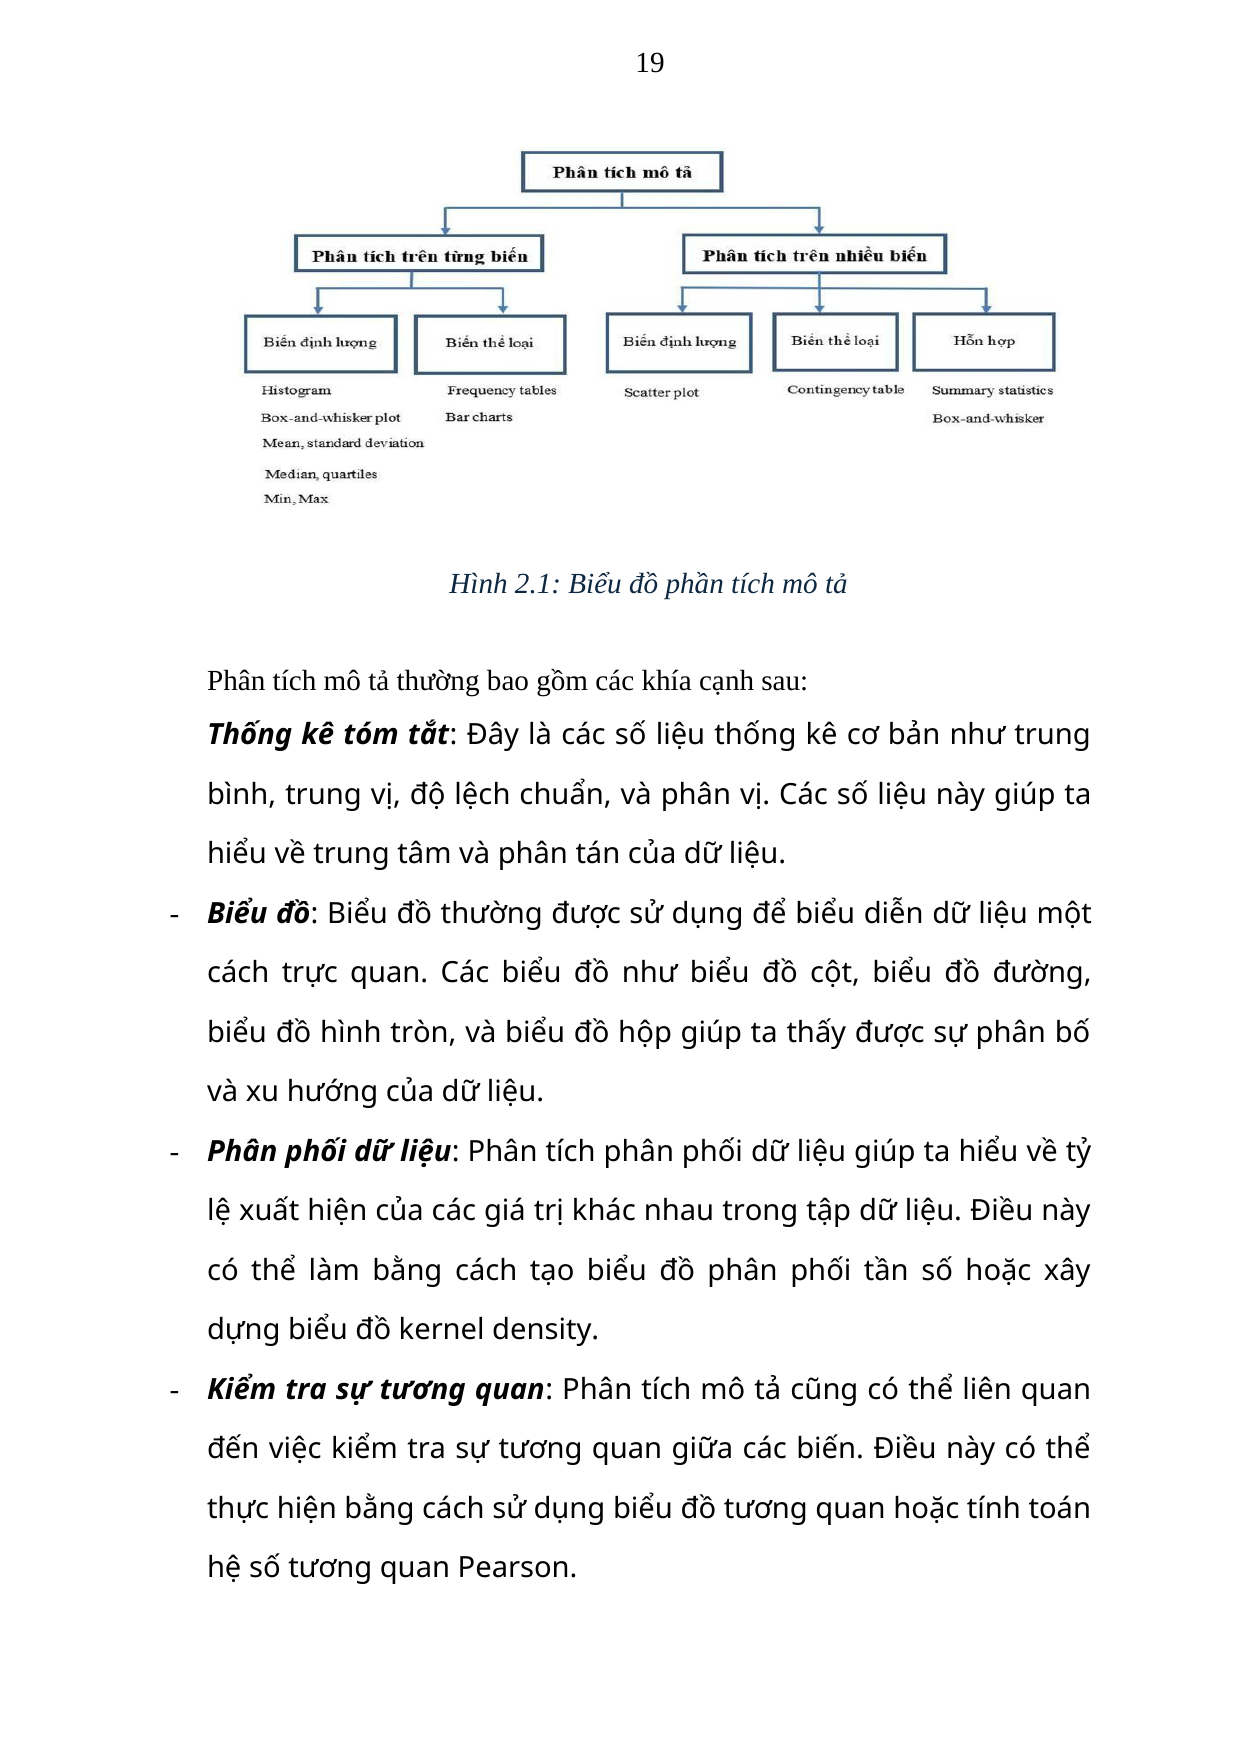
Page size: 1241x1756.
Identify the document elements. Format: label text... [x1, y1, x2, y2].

list Kiểm tra sự tương quan: Phân tích mô tả cũng có thể liên quan đến việc kiểm tra sự tương quan giữa các biến. Điều này có thể thực hiện bằng cách sử dụng biểu đồ tương quan hoặc tính toán hệ số tương quan Pearson. [169, 1368, 1092, 1586]
text Thống kê tóm tắt: Đây là các số liệu thống kê cơ bản như trung bình, trung vị, độ lệch chuẩn, và phân vị. Các số liệu này giúp ta hiểu về trung tâm và phân tán của dữ liệu. [207, 714, 1092, 872]
text Phân tích mô tả thường bao gồm các khía cạnh sau: [207, 663, 1092, 697]
picture [238, 147, 1061, 507]
text Hình 2.1: Biểu đồ phần tích mô tả [207, 566, 1092, 600]
list Biểu đồ: Biểu đồ thường được sử dụng để biểu diễn dữ liệu một cách trực quan. Các biểu đồ như biểu đồ cột, biểu đồ đường, biểu đồ hình tròn, và biểu đồ hộp giúp ta thấy được sự phân bố và xu hướng của dữ liệu. [169, 892, 1092, 1110]
list Phân phối dữ liệu: Phân tích phân phối dữ liệu giúp ta hiểu về tỷ lệ xuất hiện của các giá trị khác nhau trong tập dữ liệu. Điều này có thể làm bằng cách tạo biểu đồ phân phối tần số hoặc xây dựng biểu đồ kernel density. [169, 1130, 1092, 1348]
